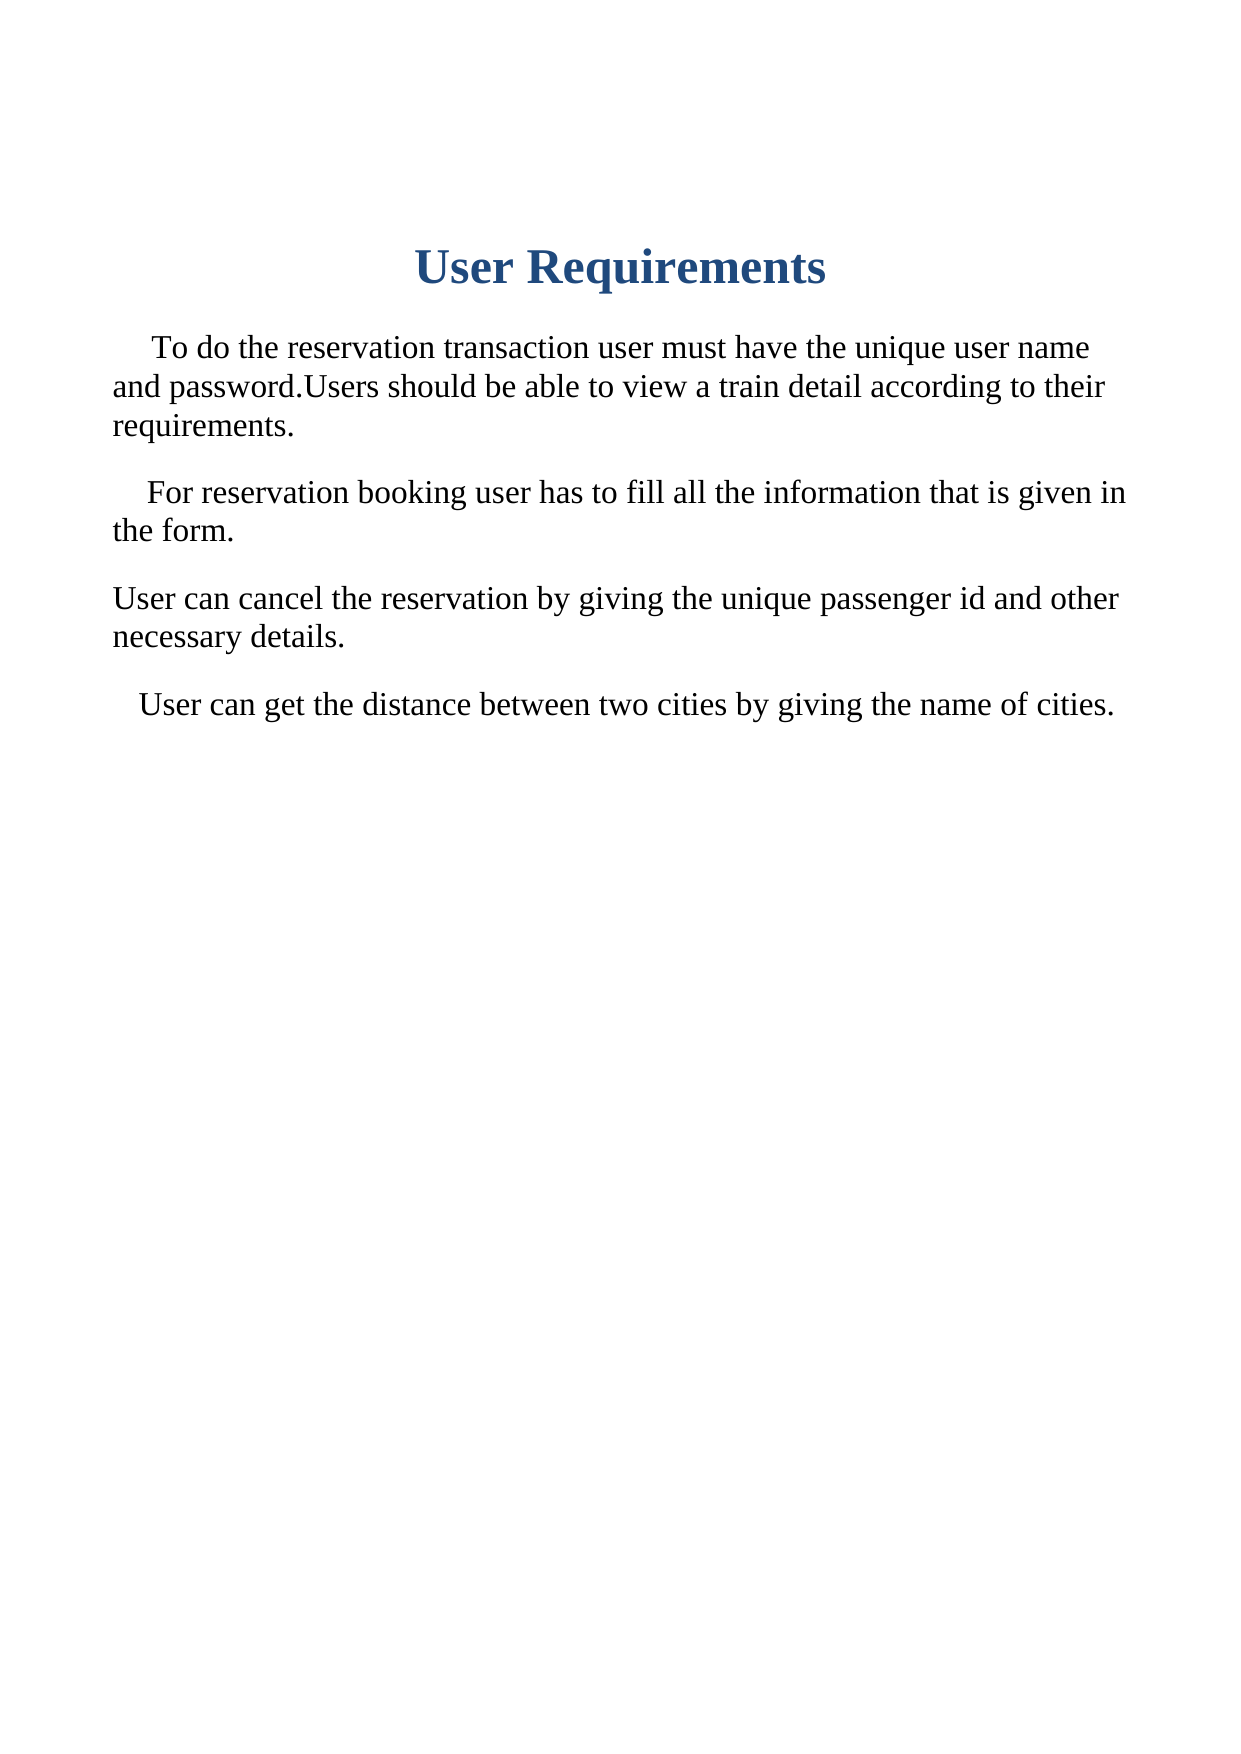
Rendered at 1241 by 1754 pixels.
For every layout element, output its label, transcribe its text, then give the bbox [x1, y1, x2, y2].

text User Requirements [112, 237, 1128, 294]
text User can get the distance between two cities by giving the name of cities. [112, 684, 1128, 722]
text User can cancel the reservation by giving the unique passenger id and other necessary details. [112, 578, 1128, 655]
text  To do the reservation transaction user must have the unique user name and password.Users should be able to view a train detail according to their requirements. [112, 323, 1128, 443]
text  For reservation booking user has to fill all the information that is given in the form. [112, 472, 1128, 549]
